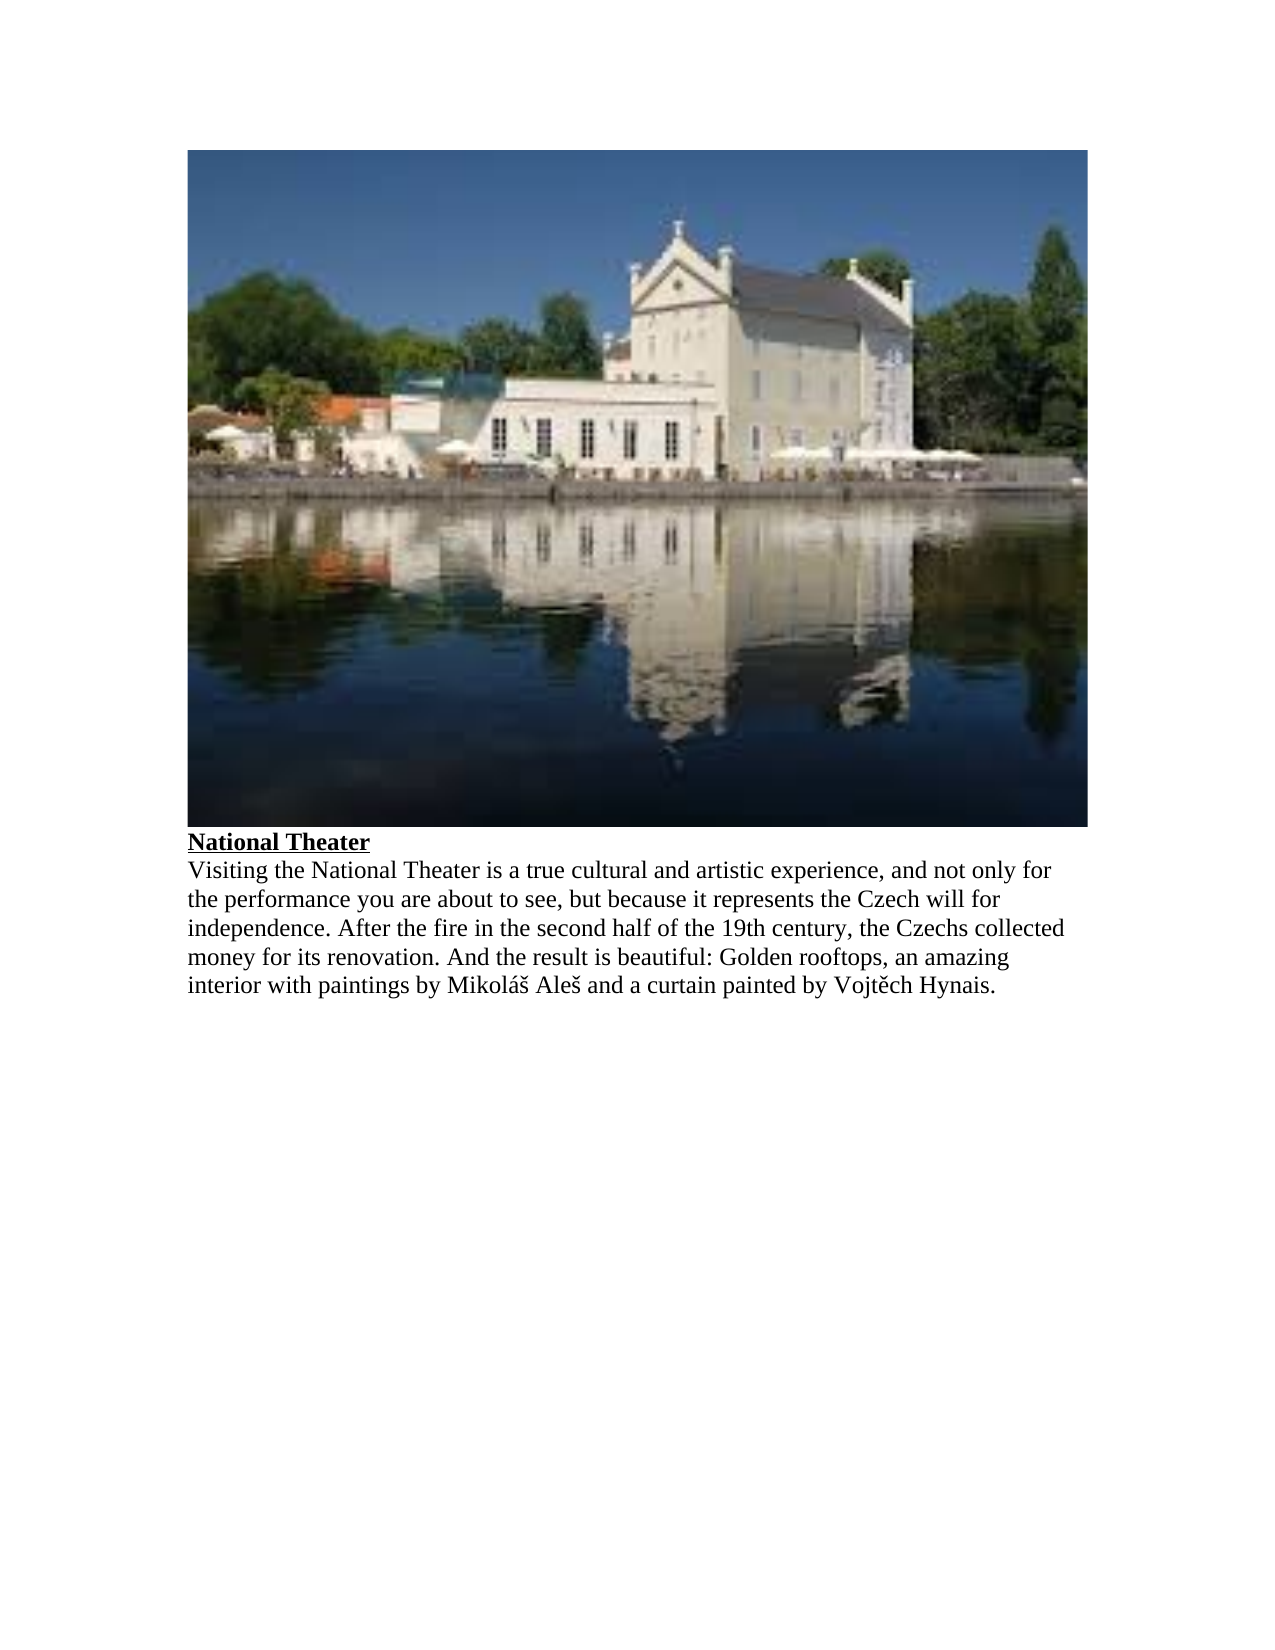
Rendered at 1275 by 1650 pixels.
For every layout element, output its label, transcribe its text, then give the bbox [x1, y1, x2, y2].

picture [187, 150, 1088, 827]
text National Theater [187, 827, 1087, 856]
text Visiting the National Theater is a true cultural and artistic experience, and not only for the performance you are about to see, but because it represents the Czech will for independence. After the fire in the second half of the 19th century, the Czechs collected money for its renovation. And the result is beautiful: Golden rooftops, an amazing interior with paintings by Mikoláš Aleš and a curtain painted by Vojtěch Hynais. [187, 856, 1087, 999]
